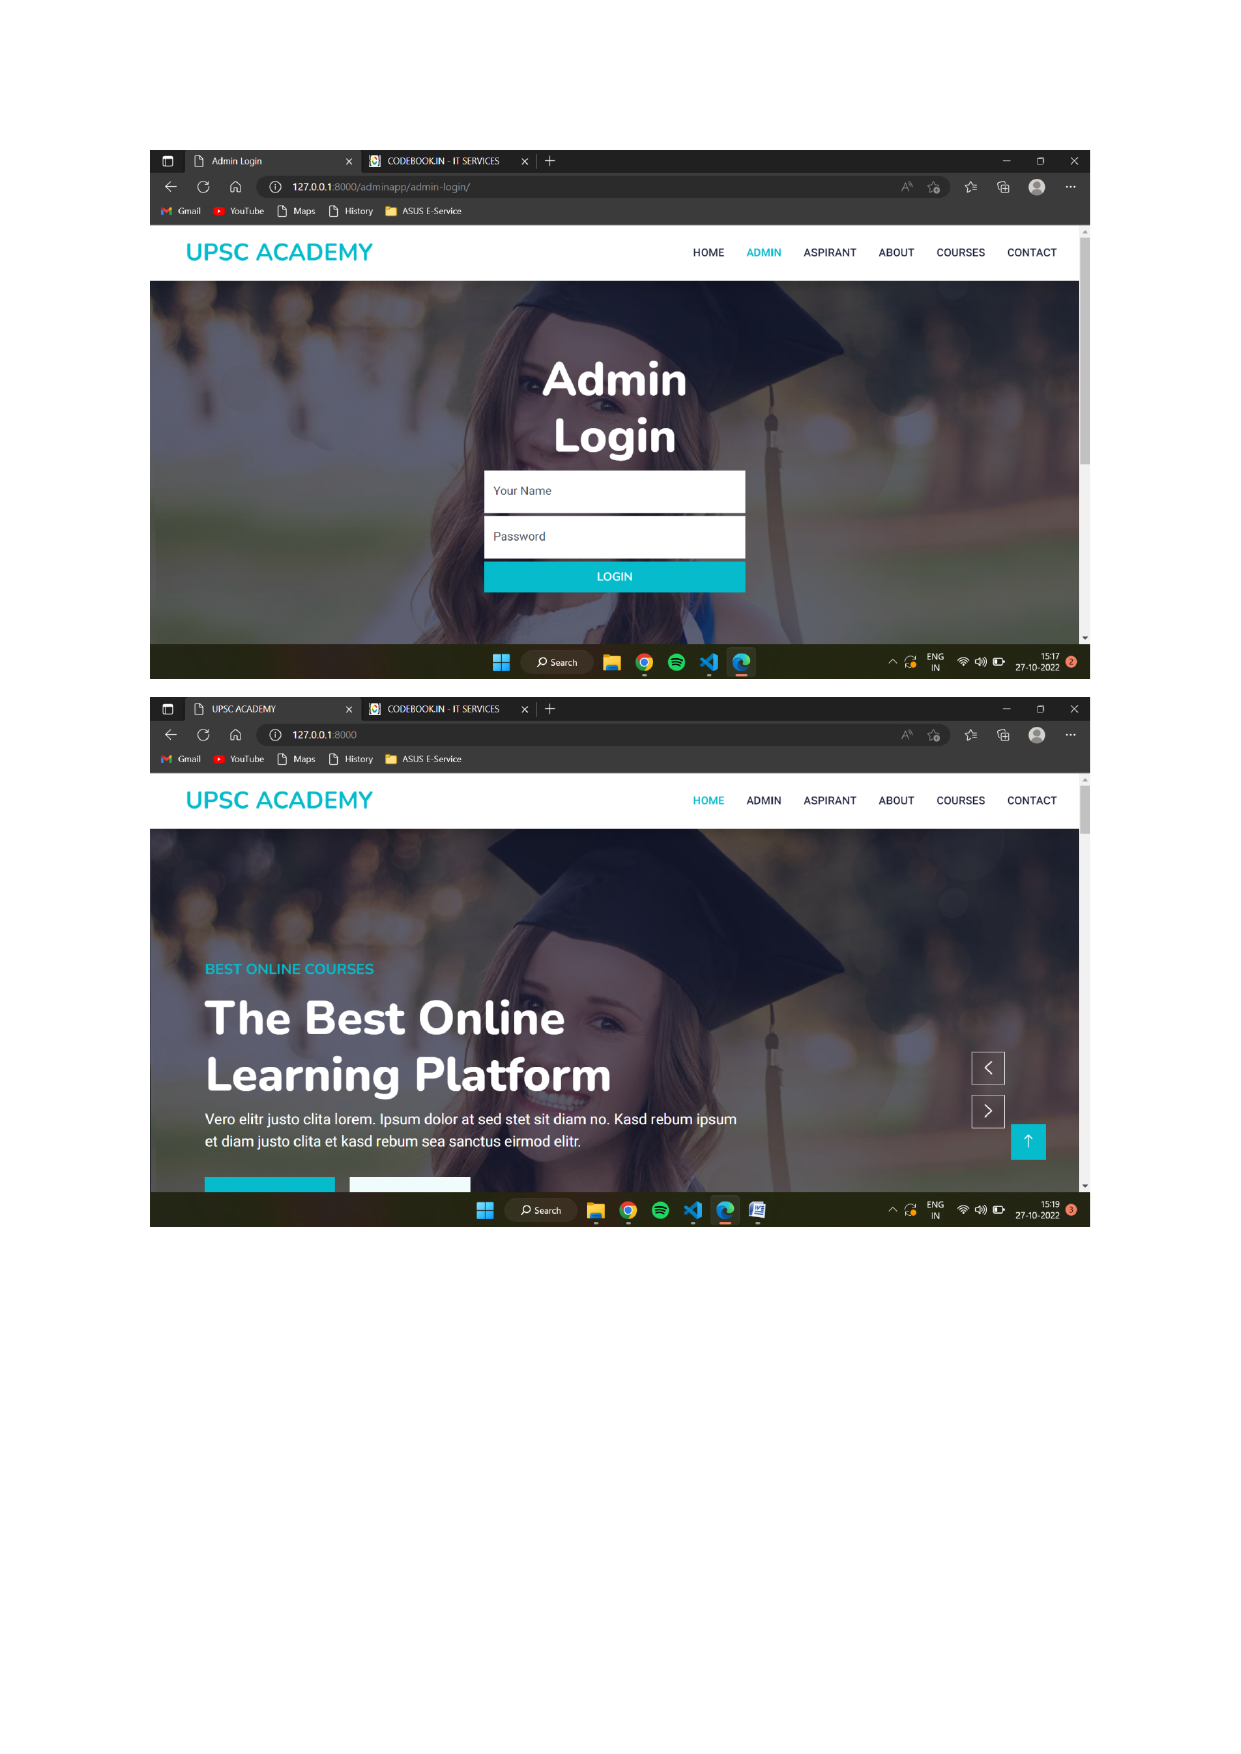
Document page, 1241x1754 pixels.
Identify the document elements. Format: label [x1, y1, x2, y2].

picture [150, 697, 1091, 1227]
picture [150, 150, 1091, 679]
